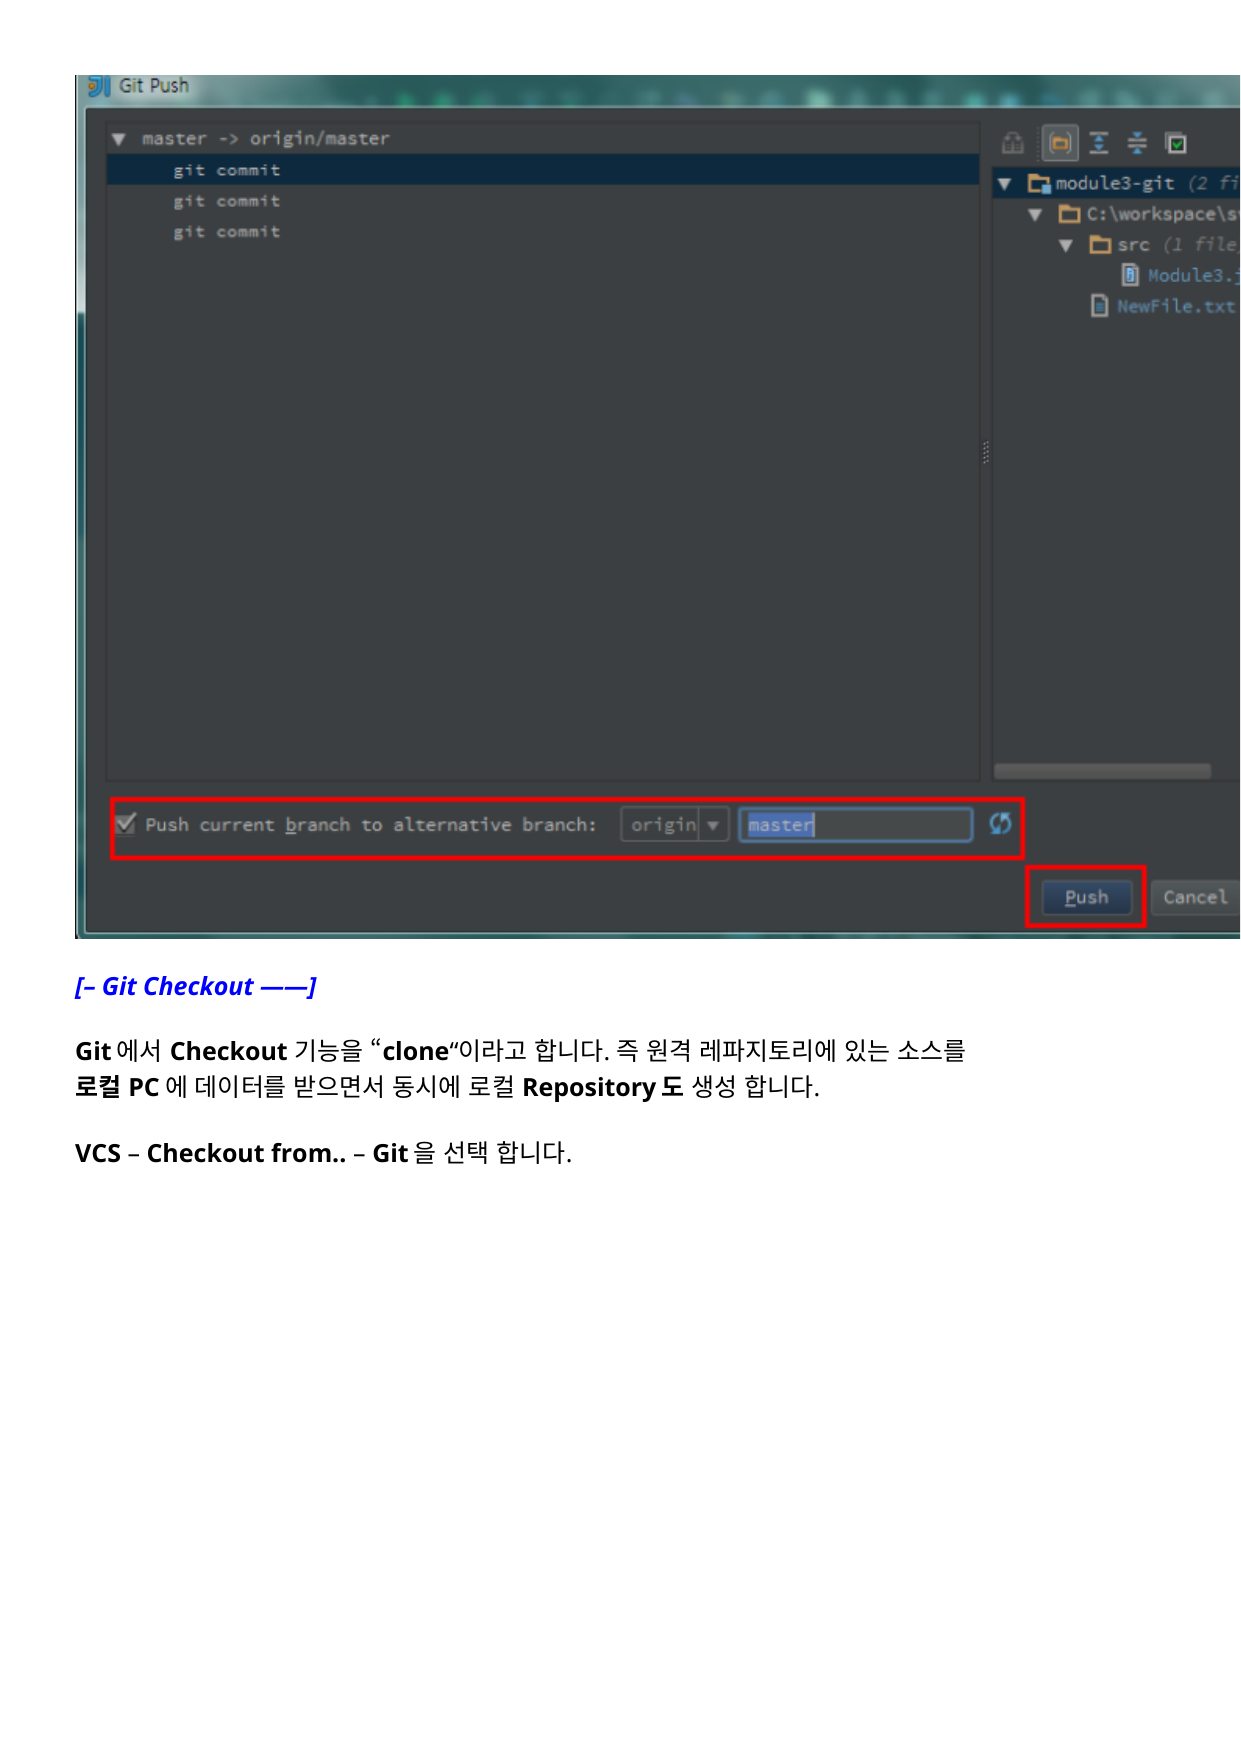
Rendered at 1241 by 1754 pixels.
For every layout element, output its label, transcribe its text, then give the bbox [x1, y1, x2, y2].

text [– Git Checkout ——] [75, 968, 1165, 1002]
text VCS – Checkout from.. – Git을 선택 합니다. [75, 1133, 1165, 1169]
text Git에서 Checkout 기능을 “clone“이라고 합니다. 즉 원격 레파지토리에 있는 소스를 로컬 PC에 데이터를 받으면서 동시에 로컬 Repository도 생성 합니다. [75, 1031, 1165, 1104]
picture [75, 75, 1241, 939]
